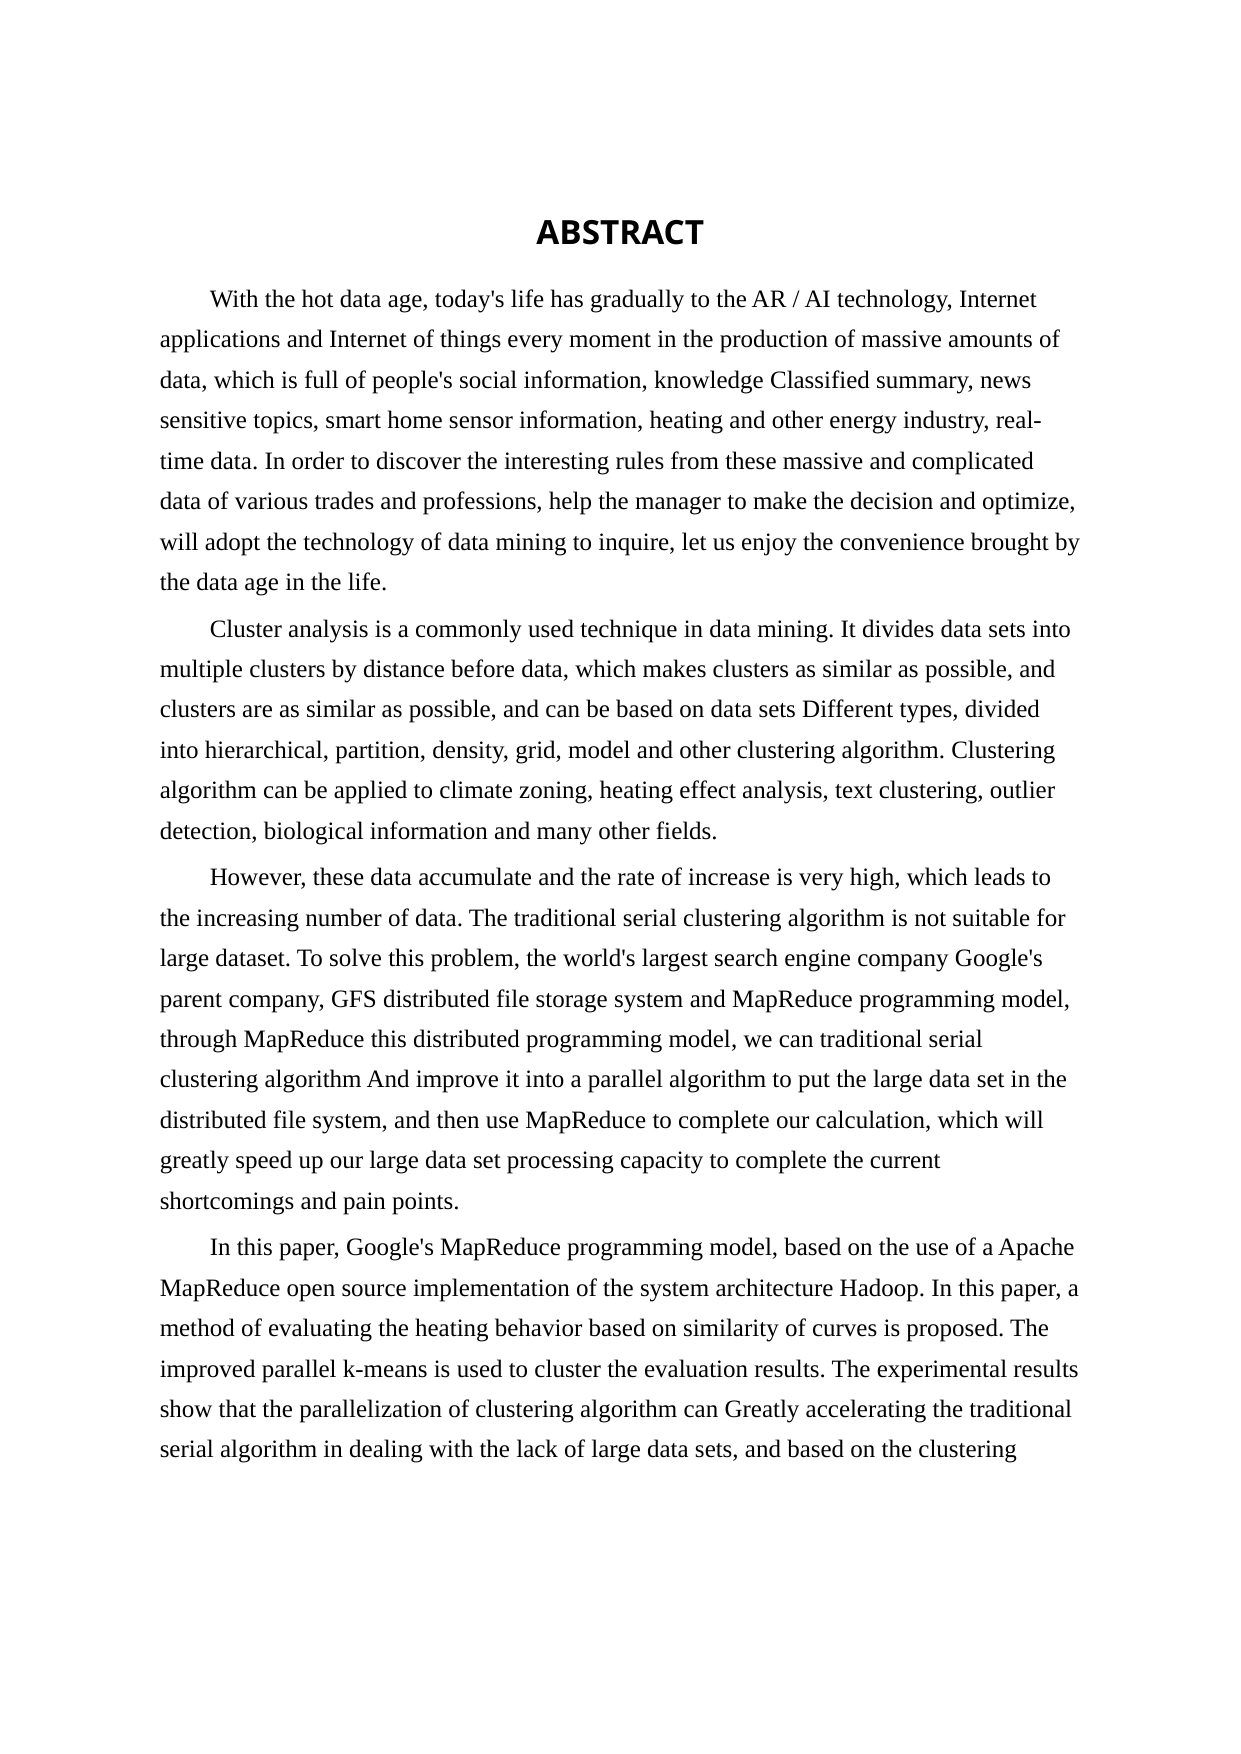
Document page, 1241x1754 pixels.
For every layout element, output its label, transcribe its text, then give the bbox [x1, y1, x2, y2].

text ABSTRACT [159, 191, 1081, 272]
text With the hot data age, today's life has gradually to the AR / AI technology, Internet applications and Internet of things every moment in the production of massive amounts of data, which is full of people's social information, knowledge Classified summary, news sensitive topics, smart home sensor information, heating and other energy industry, real-time data. In order to discover the interesting rules from these massive and complicated data of various trades and professions, help the manager to make the decision and optimize, will adopt the technology of data mining to inquire, let us enjoy the convenience brought by the data age in the life. [159, 278, 1081, 602]
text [159, 1227, 1081, 1469]
text However, these data accumulate and the rate of increase is very high, which leads to the increasing number of data. The traditional serial clustering algorithm is not suitable for large dataset. To solve this problem, the world's largest search engine company Google's parent company, GFS distributed file storage system and MapReduce programming model, through MapReduce this distributed programming model, we can traditional serial clustering algorithm And improve it into a parallel algorithm to put the large data set in the distributed file system, and then use MapReduce to complete our calculation, which will greatly speed up our large data set processing capacity to complete the current shortcomings and pain points. [159, 857, 1081, 1220]
text Cluster analysis is a commonly used technique in data mining. It divides data sets into multiple clusters by distance before data, which makes clusters as similar as possible, and clusters are as similar as possible, and can be based on data sets Different types, divided into hierarchical, partition, density, grid, model and other clustering algorithm. Clustering algorithm can be applied to climate zoning, heating effect analysis, text clustering, outlier detection, biological information and many other fields. [159, 608, 1081, 850]
